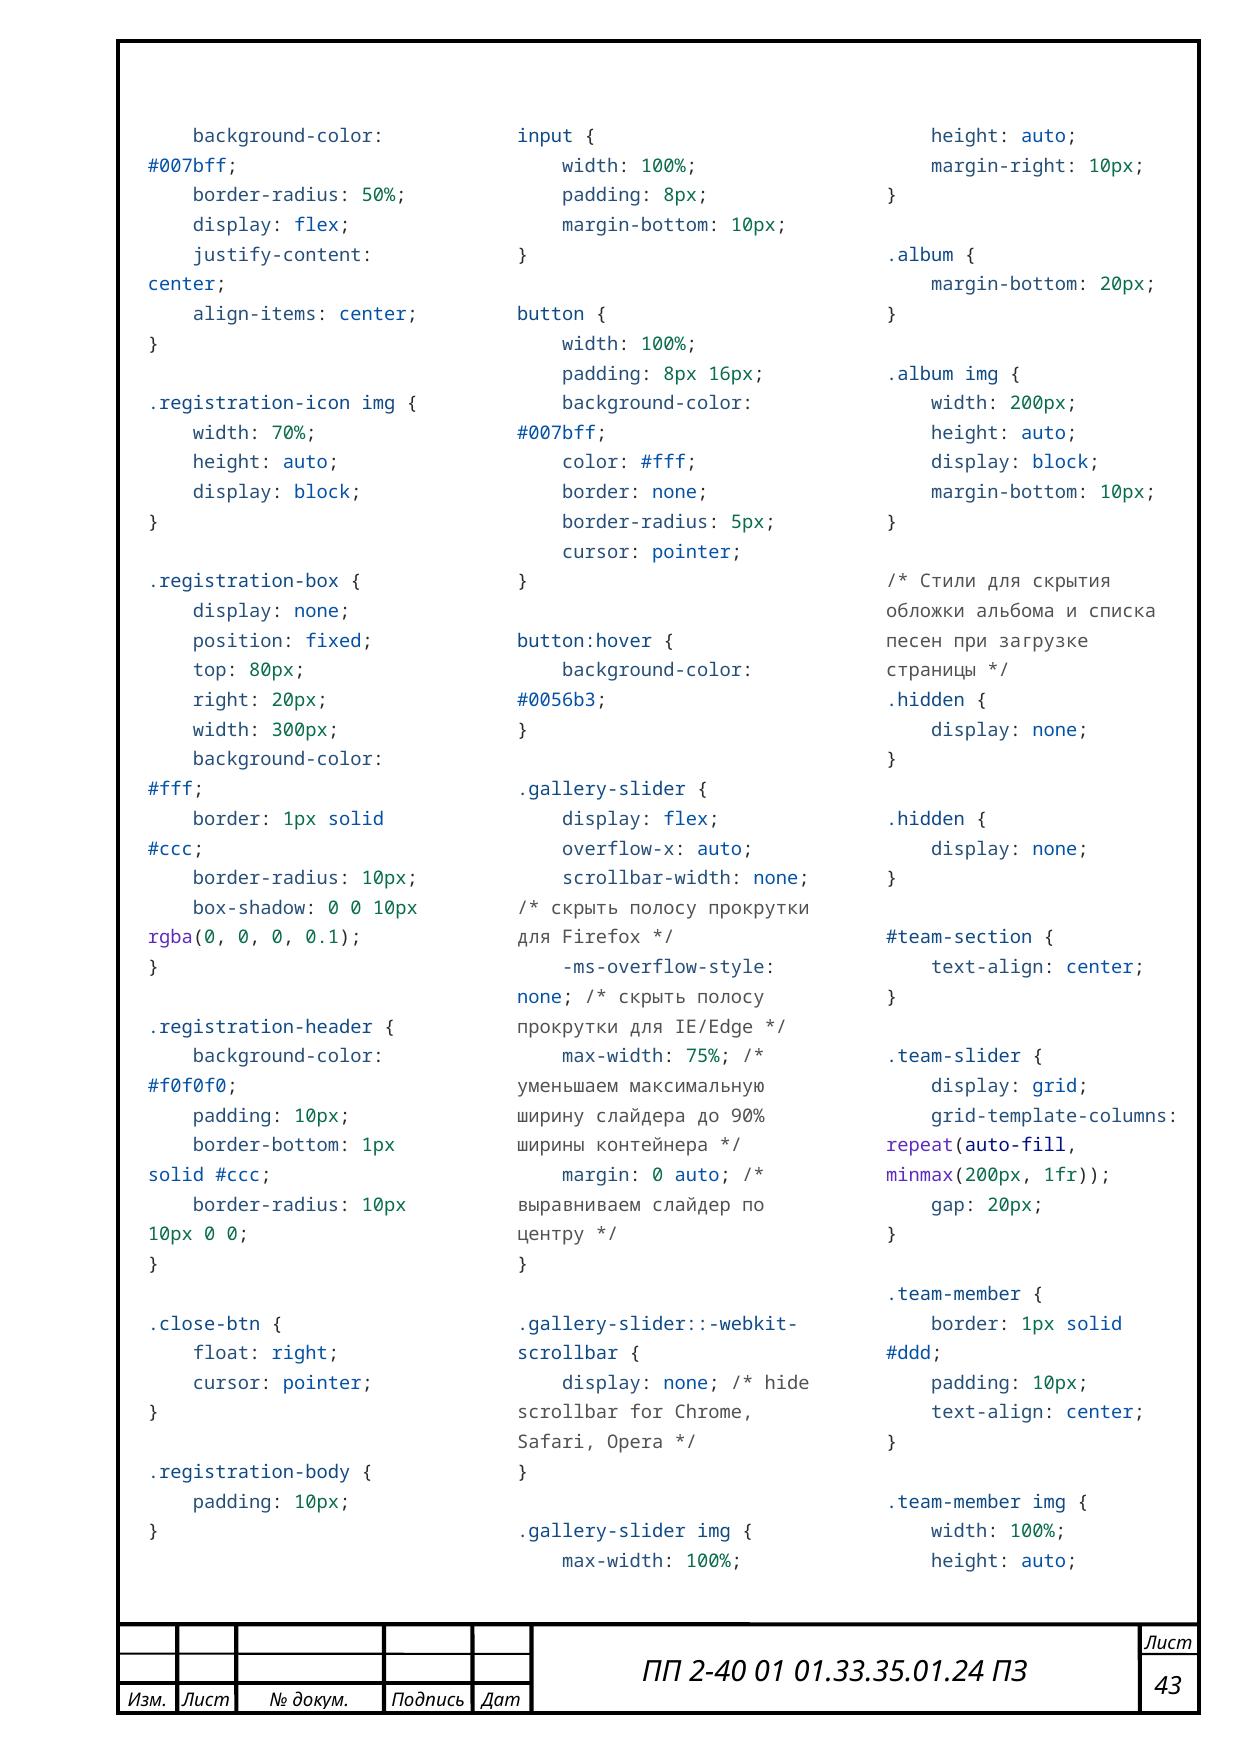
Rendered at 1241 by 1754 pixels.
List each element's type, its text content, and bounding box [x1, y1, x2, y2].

text .gallery-slider img { [517, 1513, 812, 1543]
text text-align: center; [886, 949, 1181, 979]
text } [886, 504, 1181, 534]
text border: 1px solid #ccc; [148, 801, 443, 860]
text } [517, 563, 812, 593]
text width: 100%; [517, 148, 812, 177]
text .team-member { [886, 1276, 1181, 1306]
text } [148, 504, 443, 534]
text .hidden { [886, 682, 1181, 712]
text width: 100%; [886, 1513, 1181, 1543]
text width: 70%; [148, 415, 443, 445]
text } [517, 237, 812, 267]
text } [148, 949, 443, 979]
text .album img { [886, 356, 1181, 385]
text } [148, 1246, 443, 1276]
text margin-bottom: 20px; [886, 267, 1181, 296]
text border: none; [517, 474, 812, 504]
text height: auto; [886, 1543, 1181, 1573]
text cursor: pointer; [517, 534, 812, 563]
text box-shadow: 0 0 10px rgba(0, 0, 0, 0.1); [148, 890, 443, 949]
text #team-section { [886, 920, 1181, 949]
text .album { [886, 237, 1181, 267]
text } [886, 860, 1181, 890]
text height: auto; [148, 445, 443, 474]
text right: 20px; [148, 682, 443, 712]
text .team-member img { [886, 1484, 1181, 1513]
text float: right; [148, 1335, 443, 1365]
text } [148, 1395, 443, 1424]
text text-align: center; [886, 1395, 1181, 1424]
text display: flex; [517, 801, 812, 831]
text top: 80px; [148, 652, 443, 682]
text display: none; /* hide scrollbar for Chrome, Safari, Opera */ [517, 1365, 812, 1454]
text } [886, 979, 1181, 1009]
text display: none; [148, 593, 443, 623]
text padding: 10px; [148, 1098, 443, 1127]
text display: flex; [148, 207, 443, 237]
text /* Стили для скрытия обложки альбома и списка песен при загрузке страницы */ [886, 563, 1181, 682]
text padding: 8px; [517, 177, 812, 207]
text width: 300px; [148, 712, 443, 742]
text } [886, 1424, 1181, 1454]
text max-width: 100%; [517, 1543, 812, 1573]
text .registration-body { [148, 1454, 443, 1484]
text background-color: #007bff; [517, 385, 812, 445]
text .close-btn { [148, 1306, 443, 1335]
text border: 1px solid #ddd; [886, 1306, 1181, 1365]
text .gallery-slider { [517, 771, 812, 801]
text margin-bottom: 10px; [517, 207, 812, 237]
text grid-template-columns: repeat(auto-fill, minmax(200px, 1fr)); [886, 1098, 1181, 1187]
text } [886, 296, 1181, 326]
text .registration-icon img { [148, 385, 443, 415]
text width: 200px; [886, 385, 1181, 415]
text } [886, 1217, 1181, 1246]
text padding: 10px; [886, 1365, 1181, 1395]
text margin-bottom: 10px; [886, 474, 1181, 504]
text gap: 20px; [886, 1187, 1181, 1217]
text } [517, 712, 812, 742]
text align-items: center; [148, 296, 443, 326]
text -ms-overflow-style: none; /* скрыть полосу прокрутки для IE/Edge */ [517, 949, 812, 1038]
text display: block; [148, 474, 443, 504]
text background-color: #007bff; [148, 118, 443, 177]
text } [886, 742, 1181, 771]
text } [886, 177, 1181, 207]
text border-radius: 10px; [148, 860, 443, 890]
text display: grid; [886, 1068, 1181, 1098]
text scrollbar-width: none; /* скрыть полосу прокрутки для Firefox */ [517, 860, 812, 949]
text background-color: #0056b3; [517, 652, 812, 712]
text max-width: 75%; /* уменьшаем максимальную ширину слайдера до 90% ширины контейнера */ [517, 1038, 812, 1157]
text height: auto; [886, 415, 1181, 445]
text } [517, 1246, 812, 1276]
text display: none; [886, 712, 1181, 742]
text .gallery-slider::-webkit-scrollbar { [517, 1306, 812, 1365]
text button { [517, 296, 812, 326]
text border-radius: 10px 10px 0 0; [148, 1187, 443, 1246]
text .team-slider { [886, 1038, 1181, 1068]
text margin: 0 auto; /* выравниваем слайдер по центру */ [517, 1157, 812, 1246]
text padding: 10px; [148, 1484, 443, 1513]
text .hidden { [886, 801, 1181, 831]
text } [517, 1454, 812, 1484]
text button:hover { [517, 623, 812, 652]
text height: auto; [886, 118, 1181, 148]
text .registration-header { [148, 1009, 443, 1038]
text border-radius: 5px; [517, 504, 812, 534]
text width: 100%; [517, 326, 812, 356]
text margin-right: 10px; [886, 148, 1181, 177]
text input { [517, 118, 812, 148]
text .registration-box { [148, 563, 443, 593]
text display: block; [886, 445, 1181, 474]
text } [148, 326, 443, 356]
text background-color: #f0f0f0; [148, 1038, 443, 1098]
text display: none; [886, 831, 1181, 860]
text overflow-x: auto; [517, 831, 812, 860]
text background-color: #fff; [148, 742, 443, 801]
text } [148, 1513, 443, 1543]
text border-bottom: 1px solid #ccc; [148, 1127, 443, 1187]
text padding: 8px 16px; [517, 356, 812, 385]
text color: #fff; [517, 445, 812, 474]
text cursor: pointer; [148, 1365, 443, 1395]
text border-radius: 50%; [148, 177, 443, 207]
text justify-content: center; [148, 237, 443, 296]
text position: fixed; [148, 623, 443, 652]
